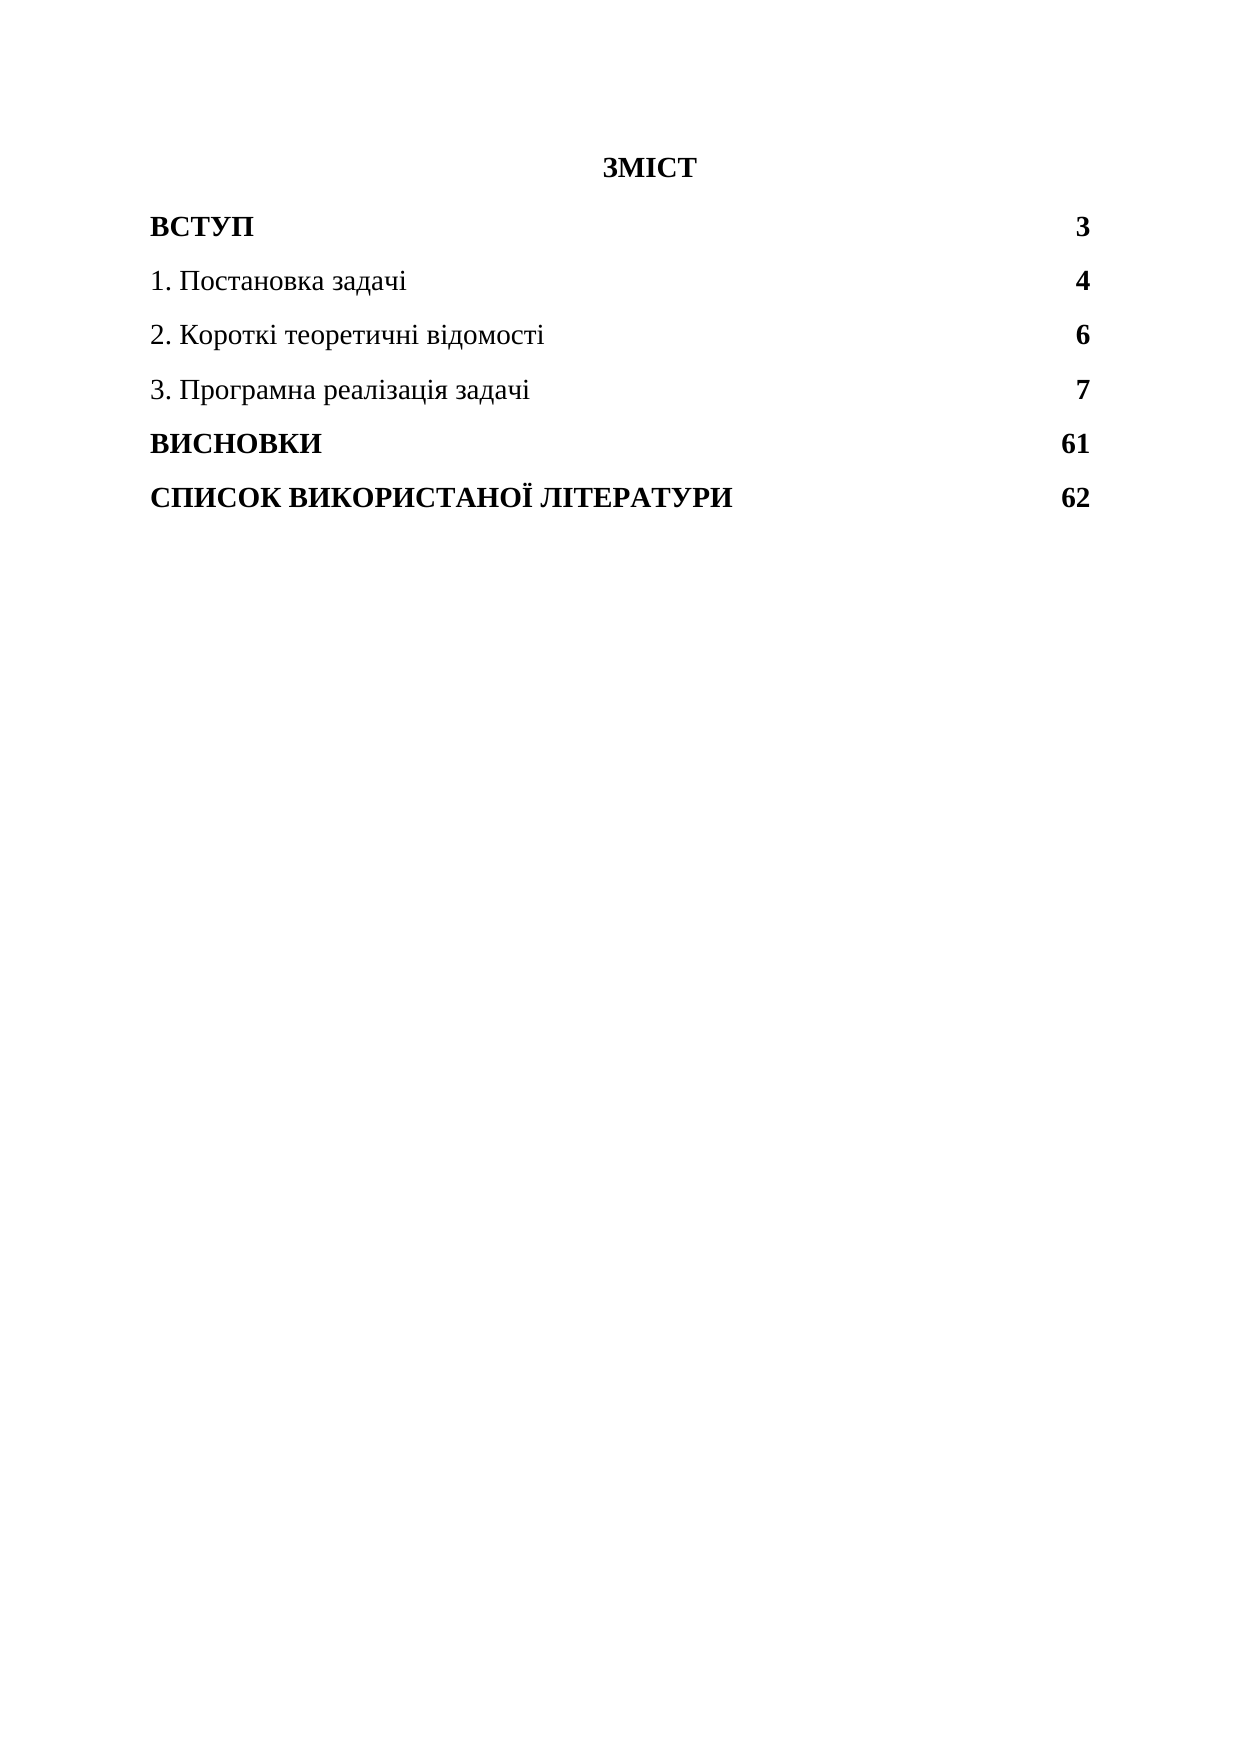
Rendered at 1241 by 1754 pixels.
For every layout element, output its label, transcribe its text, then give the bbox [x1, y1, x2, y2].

text ЗМІСТ [209, 150, 1090, 183]
